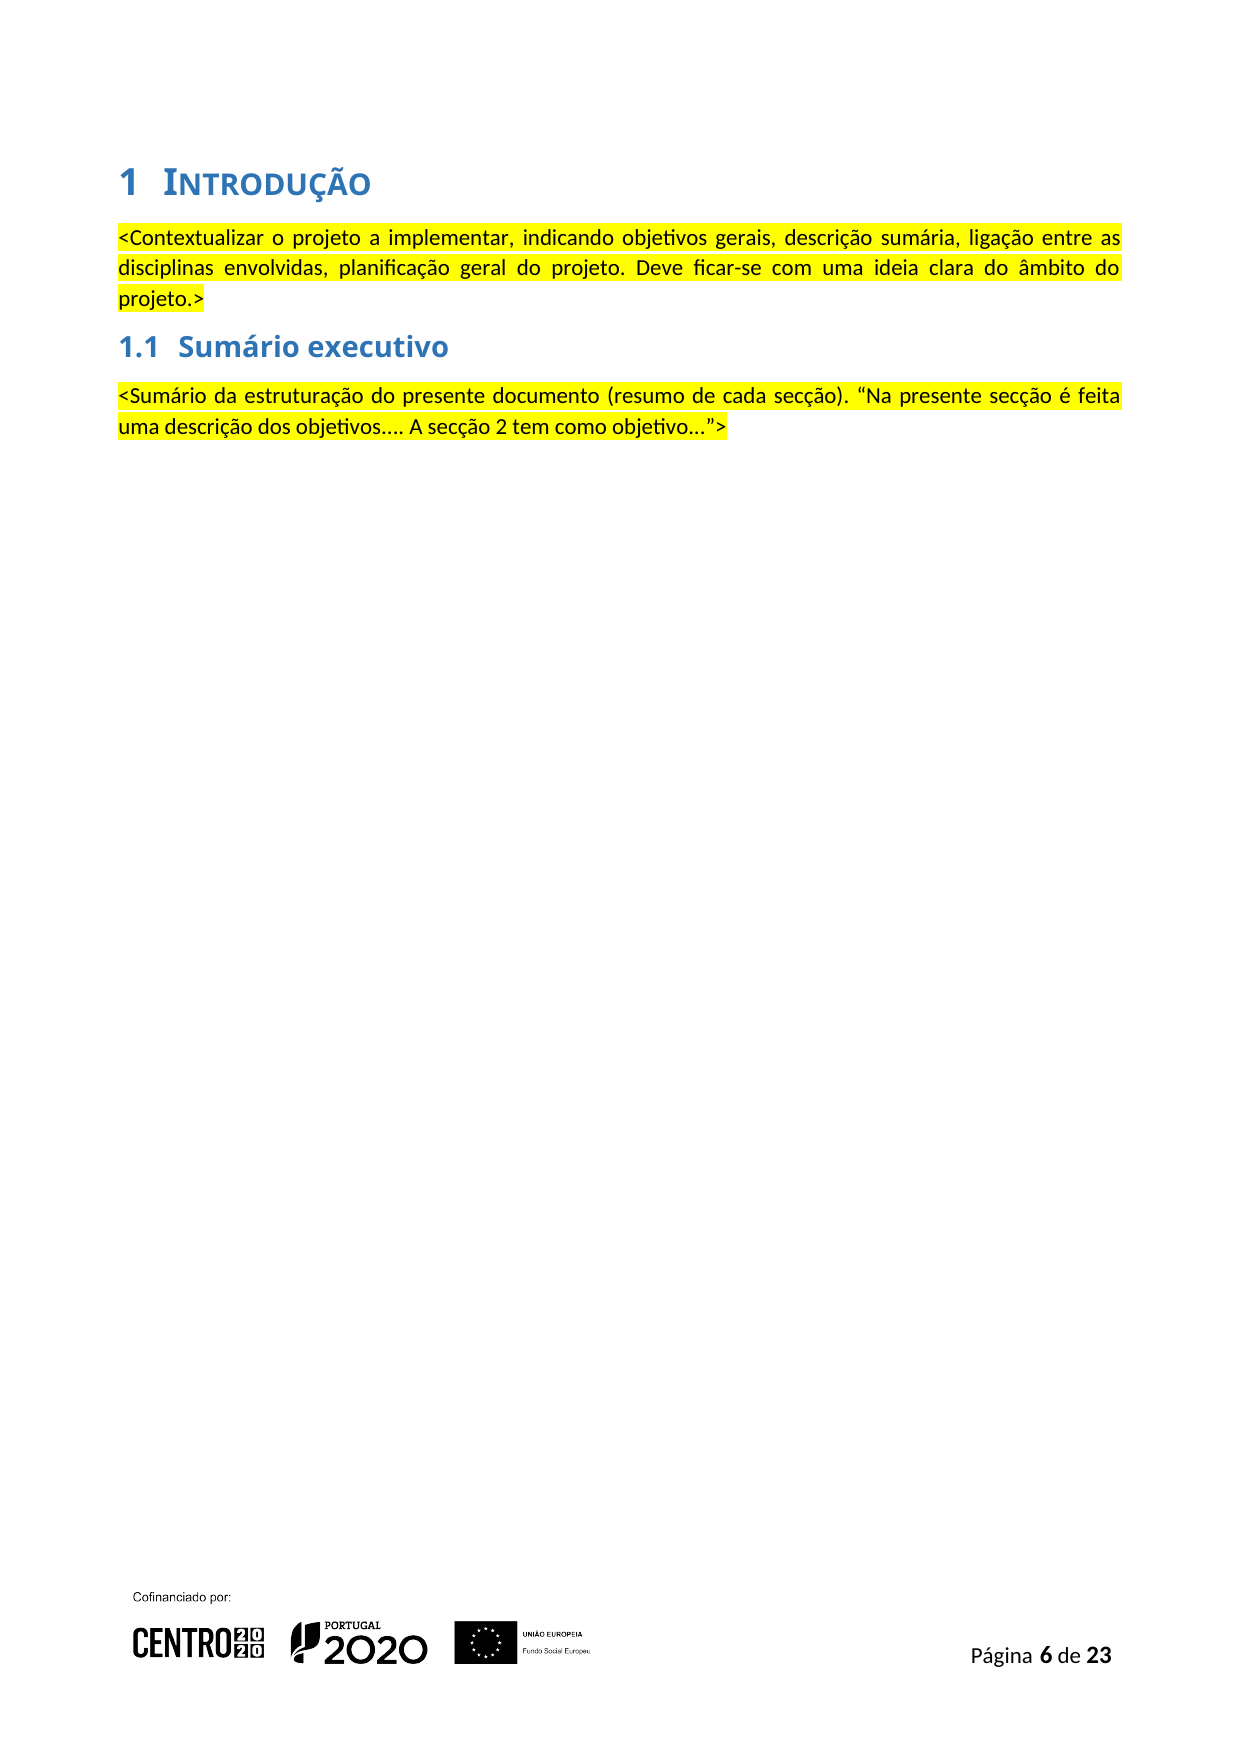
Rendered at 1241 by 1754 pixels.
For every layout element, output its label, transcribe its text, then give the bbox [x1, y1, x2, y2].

subtitle Introdução [118, 156, 1122, 207]
text <Contextualizar o projeto a implementar, indicando objetivos gerais, descrição sumária, ligação entre as disciplinas envolvidas, planificação geral do projeto. Deve ficar-se com uma ideia clara do âmbito do projeto.> [118, 281, 1122, 312]
subtitle Sumário executivo [118, 326, 1122, 366]
picture [133, 1592, 590, 1664]
text <Sumário da estruturação do presente documento (resumo de cada secção). “Na presente secção é feita uma descrição dos objetivos.... A secção 2 tem como objetivo...”> [118, 410, 1122, 440]
